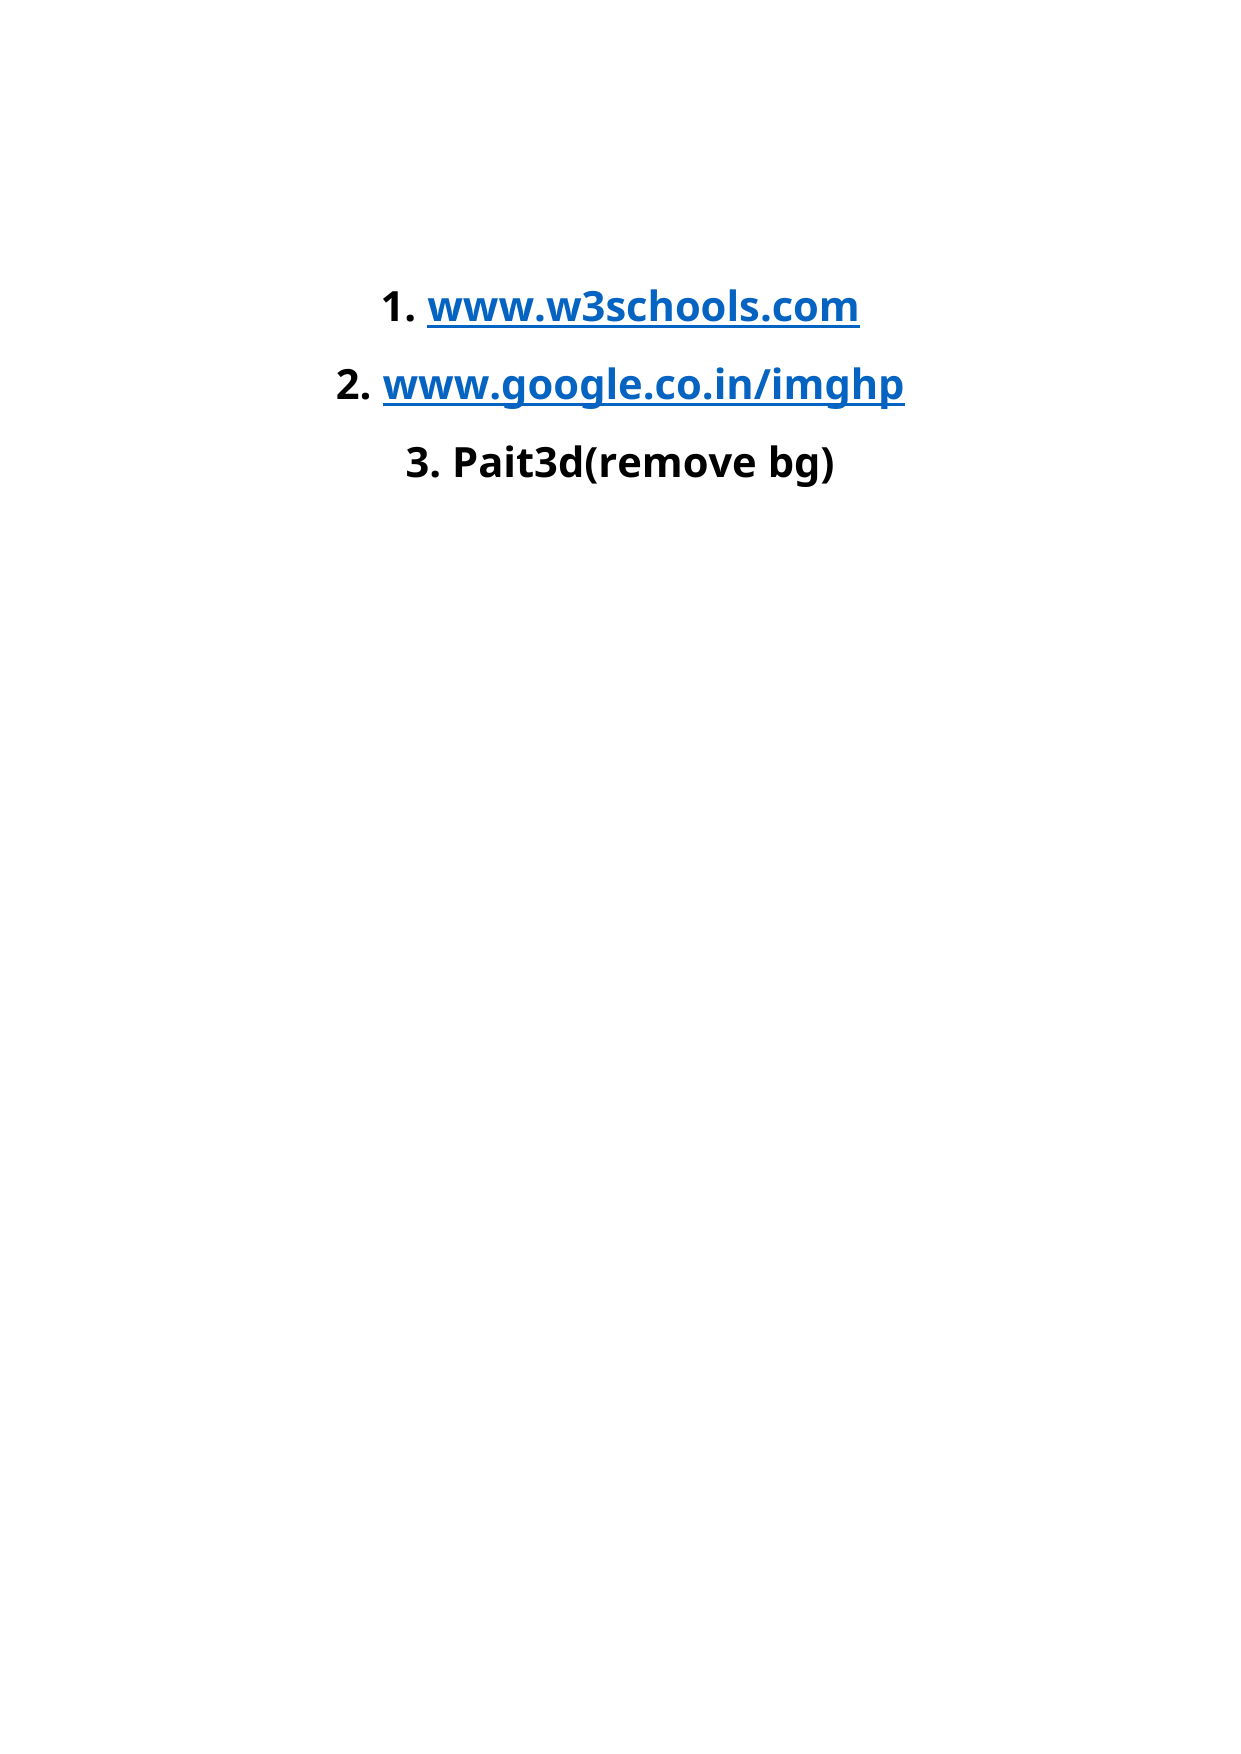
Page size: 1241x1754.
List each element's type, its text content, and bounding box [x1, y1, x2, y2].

text 3. Pait3d(remove bg) [150, 433, 1090, 489]
text 1. www.w3schools.com [150, 277, 1090, 334]
text 2. www.google.co.in/imghp [150, 355, 1090, 412]
